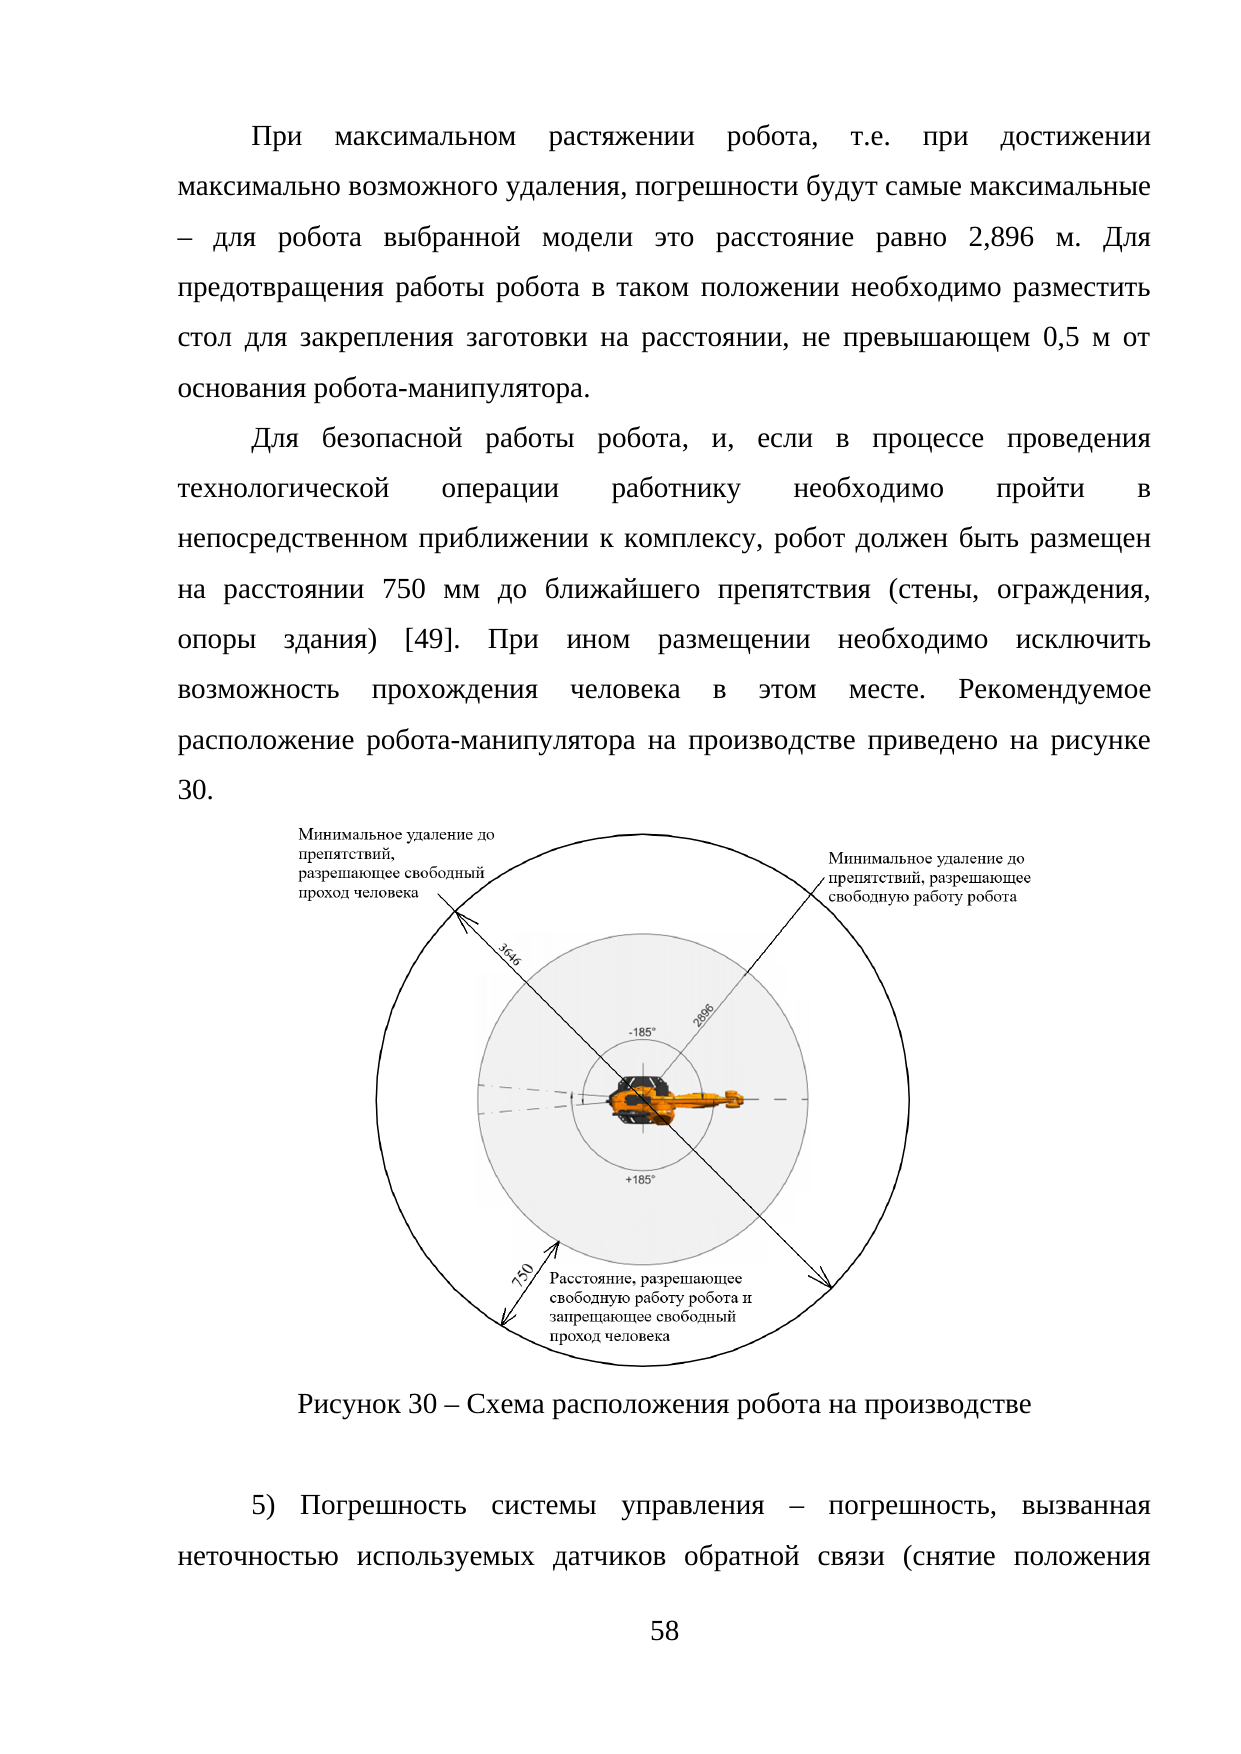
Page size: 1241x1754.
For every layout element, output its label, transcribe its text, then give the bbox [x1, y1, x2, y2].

text Для безопасной работы робота, и, если в процессе проведения технологической операции работнику необходимо пройти в непосредственном приближении к комплексу, робот должен быть размещен на расстоянии 750 мм до ближайшего препятствия (стены, ограждения, опоры здания) [49]. При ином размещении необходимо исключить возможность прохождения человека в этом месте. Рекомендуемое расположение робота-манипулятора на производстве приведено на рисунке 30. [177, 420, 1152, 806]
text При максимальном растяжении робота, т.е. при достижении максимально возможного удаления, погрешности будут самые максимальные – для робота выбранной модели это расстояние равно 2,896 м. Для предотвращения работы робота в таком положении необходимо разместить стол для закрепления заготовки на расстоянии, не превышающем 0,5 м от основания робота-манипулятора. [177, 118, 1152, 403]
picture [291, 822, 1038, 1370]
text Рисунок 30 – Схема расположения робота на производстве [177, 1387, 1152, 1420]
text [177, 1487, 1152, 1571]
